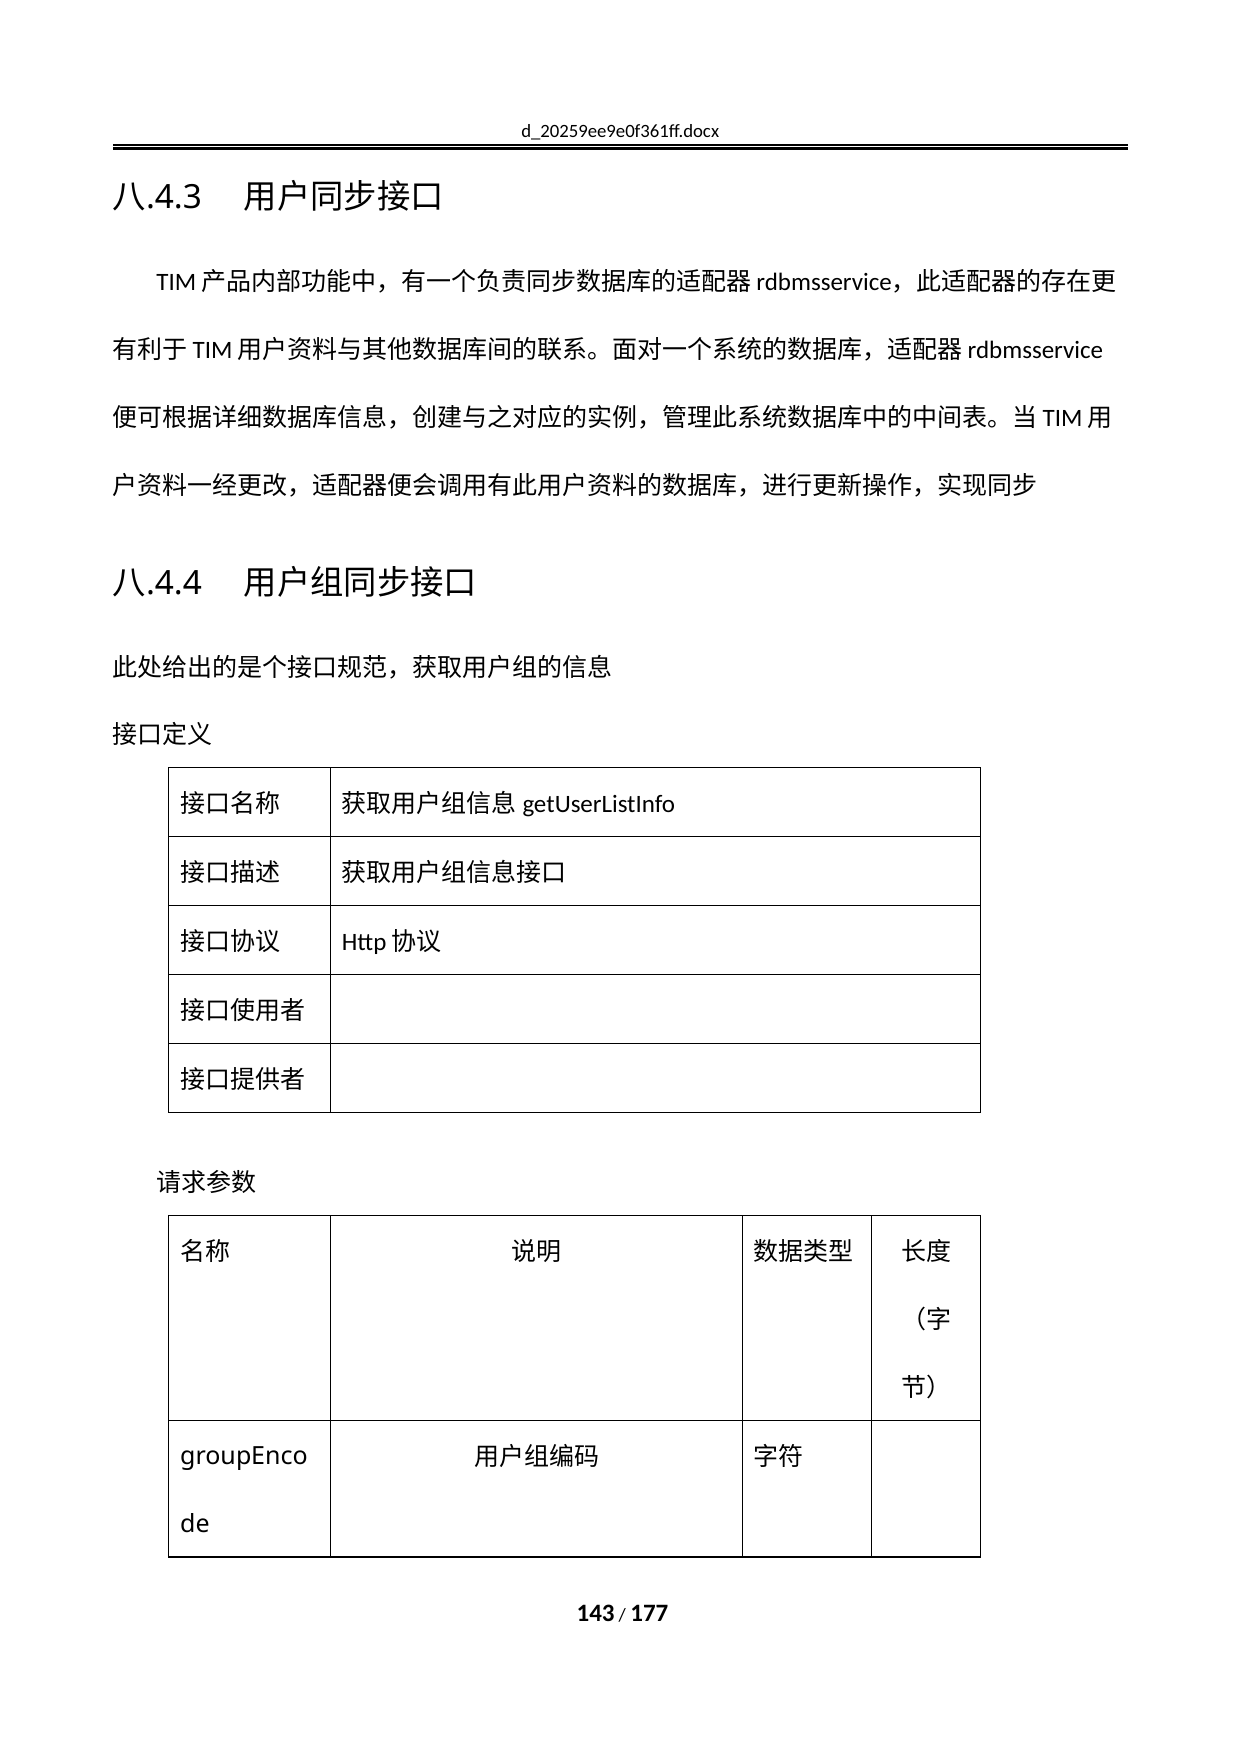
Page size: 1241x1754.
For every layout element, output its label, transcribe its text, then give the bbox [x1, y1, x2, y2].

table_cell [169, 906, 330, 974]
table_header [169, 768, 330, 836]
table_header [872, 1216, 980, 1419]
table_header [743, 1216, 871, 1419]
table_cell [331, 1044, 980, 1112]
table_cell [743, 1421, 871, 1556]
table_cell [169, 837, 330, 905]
text 此处给出的是个接口规范，获取用户组的信息 [112, 631, 1128, 699]
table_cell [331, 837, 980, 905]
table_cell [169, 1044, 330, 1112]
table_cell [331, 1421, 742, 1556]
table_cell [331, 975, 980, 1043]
text 用户同步接口 [112, 161, 1128, 228]
text 请求参数 [112, 1147, 1128, 1215]
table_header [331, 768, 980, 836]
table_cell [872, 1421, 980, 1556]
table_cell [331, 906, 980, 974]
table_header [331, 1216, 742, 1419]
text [112, 246, 1128, 517]
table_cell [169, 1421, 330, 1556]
text 接口定义 [112, 699, 1128, 767]
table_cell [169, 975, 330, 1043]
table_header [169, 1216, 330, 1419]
text 用户组同步接口 [112, 546, 1128, 614]
